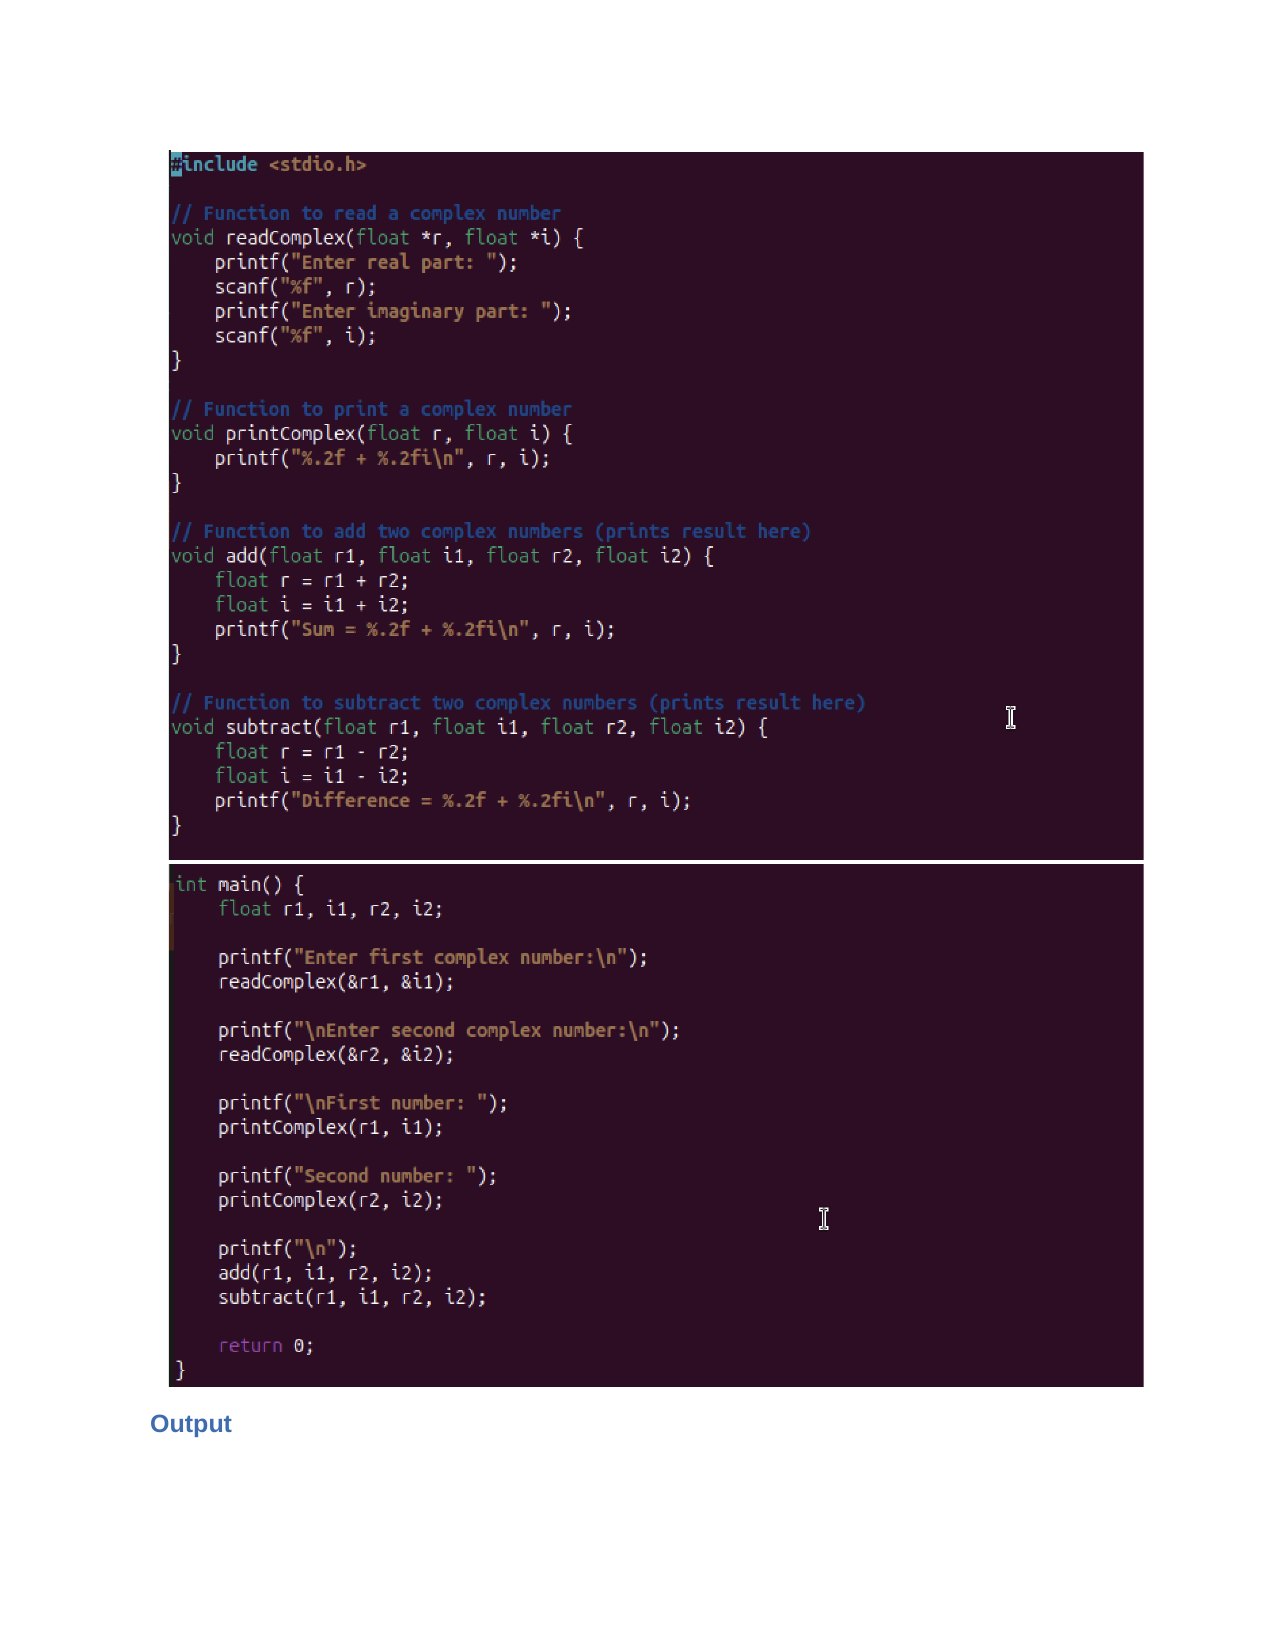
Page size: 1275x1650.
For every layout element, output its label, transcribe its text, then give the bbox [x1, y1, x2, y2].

text Output [150, 1409, 1125, 1438]
